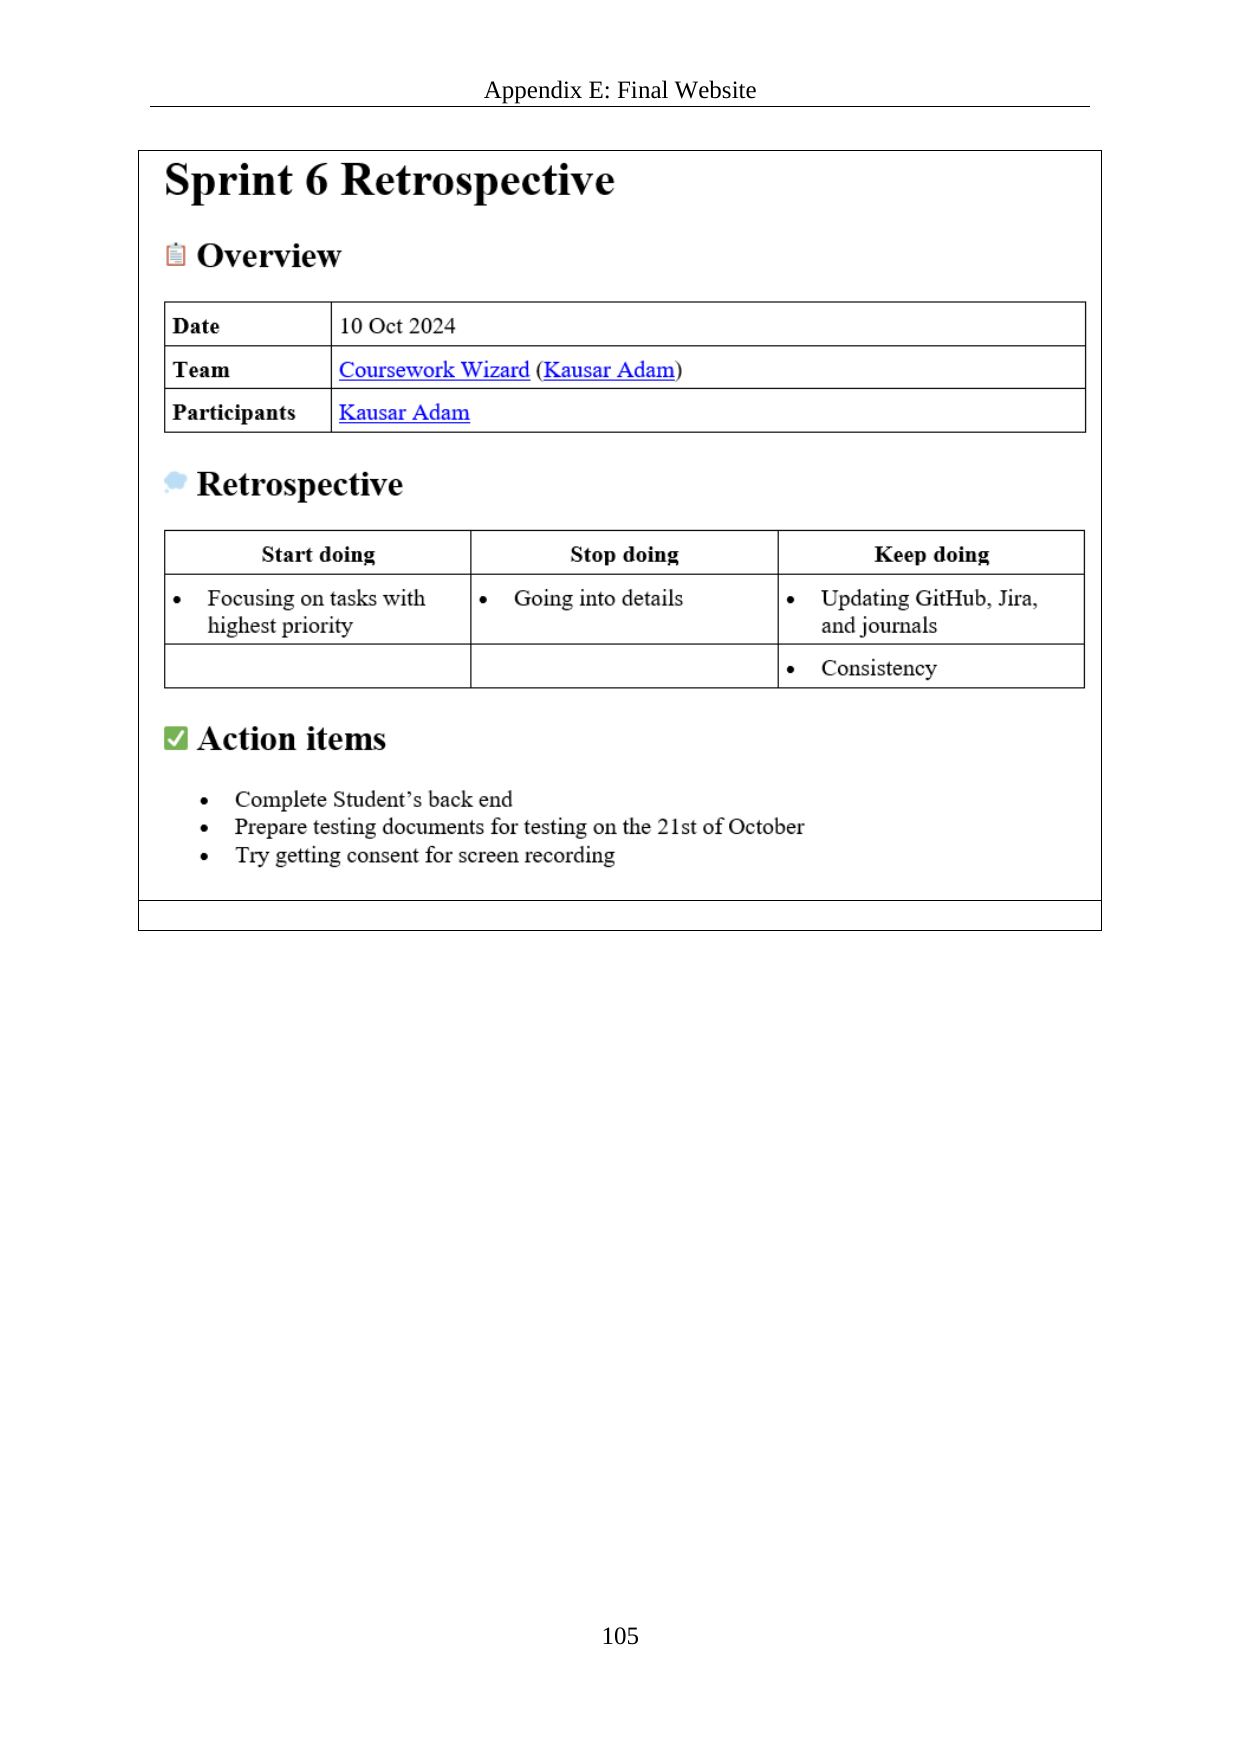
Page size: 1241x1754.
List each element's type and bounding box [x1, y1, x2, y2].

table_cell [139, 151, 1101, 900]
picture [150, 151, 1091, 872]
table_cell [139, 901, 1101, 930]
